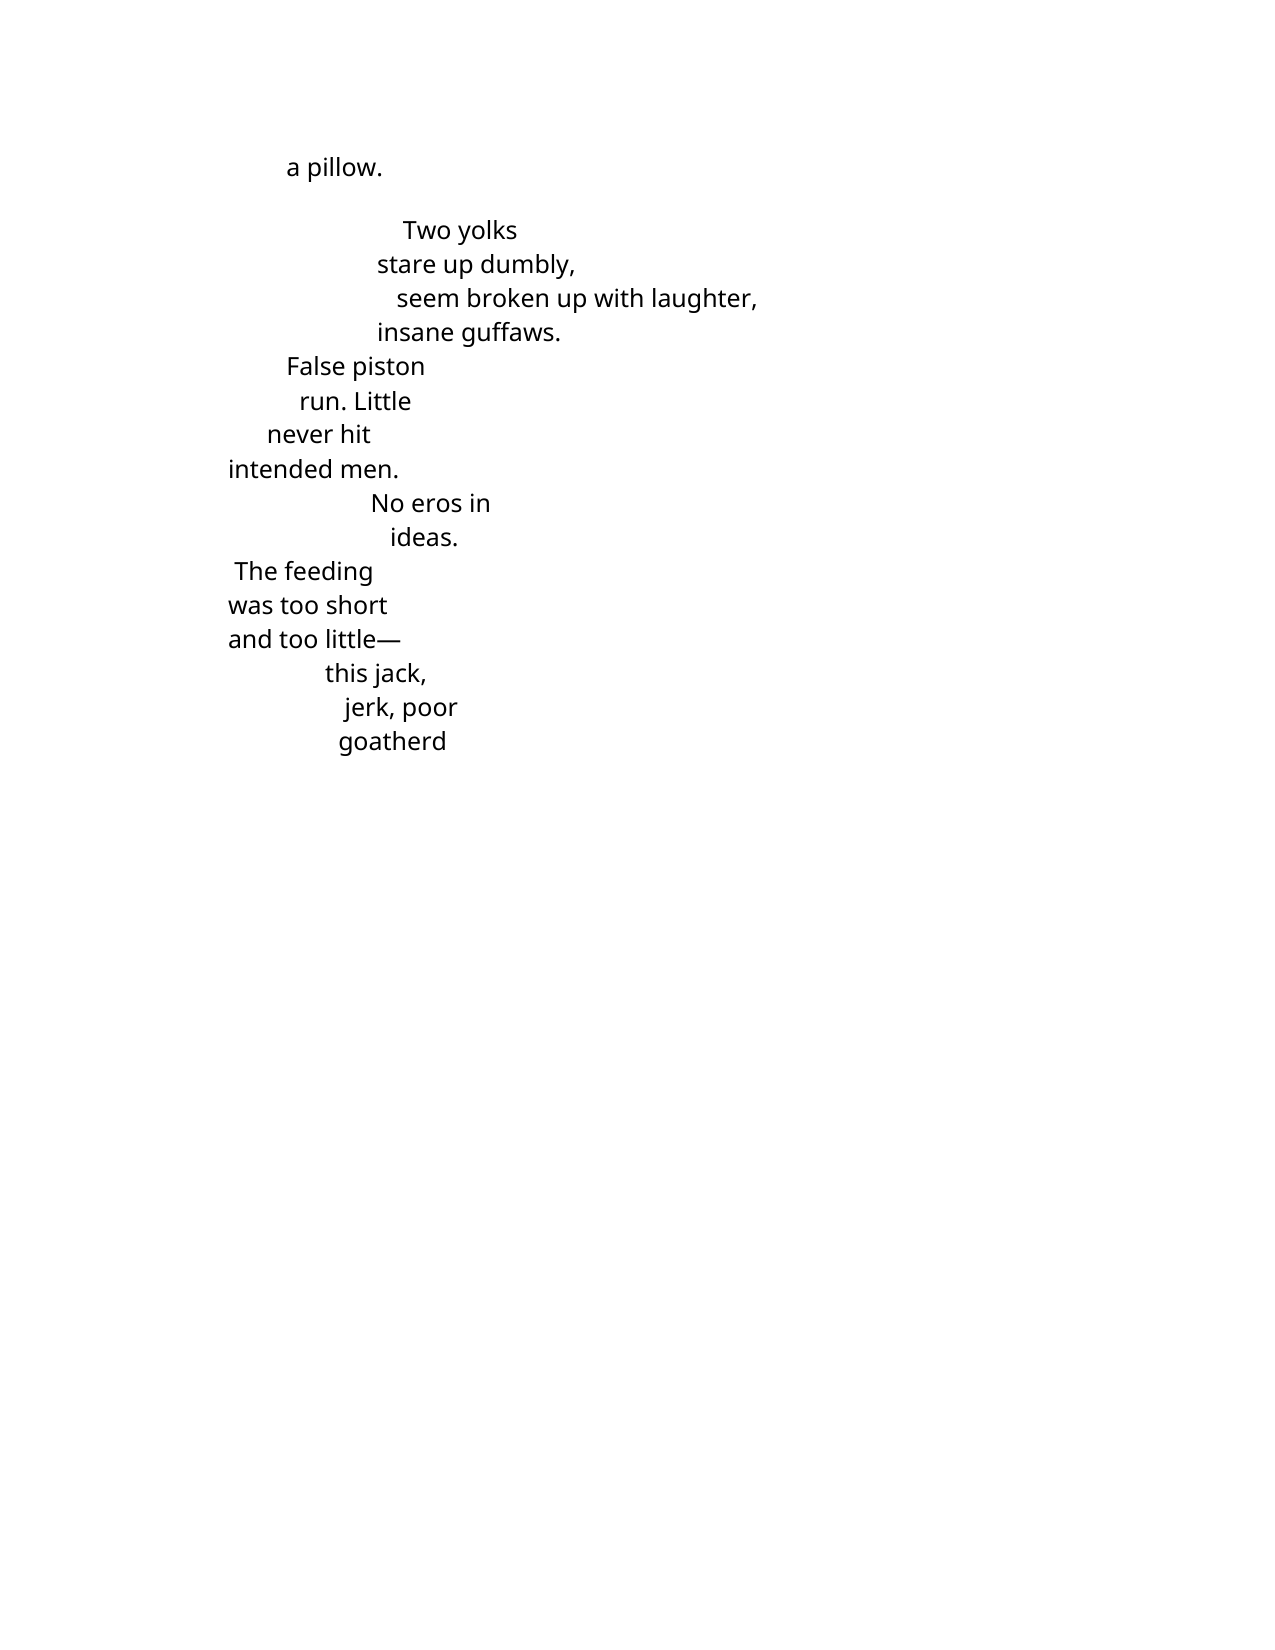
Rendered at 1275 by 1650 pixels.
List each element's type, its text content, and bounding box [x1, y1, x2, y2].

text was too short [150, 587, 1275, 622]
text The feeding [150, 553, 1275, 587]
text run. Little [150, 383, 1275, 417]
text False piston [150, 349, 1275, 383]
text jerk, poor [150, 690, 1275, 724]
text Two yolks [150, 213, 1275, 247]
text No eros in [150, 485, 1275, 519]
text stare up dumbly, [150, 247, 1275, 281]
text never hit [150, 417, 1275, 451]
text this jack, [150, 656, 1275, 690]
text seem broken up with laughter, [150, 281, 1275, 315]
text ideas. [150, 519, 1275, 553]
text a pillow. [150, 150, 1275, 184]
text insane guffaws. [150, 315, 1275, 349]
text intended men. [150, 451, 1275, 485]
text and too little— [150, 622, 1275, 656]
text goatherd [150, 724, 1275, 758]
